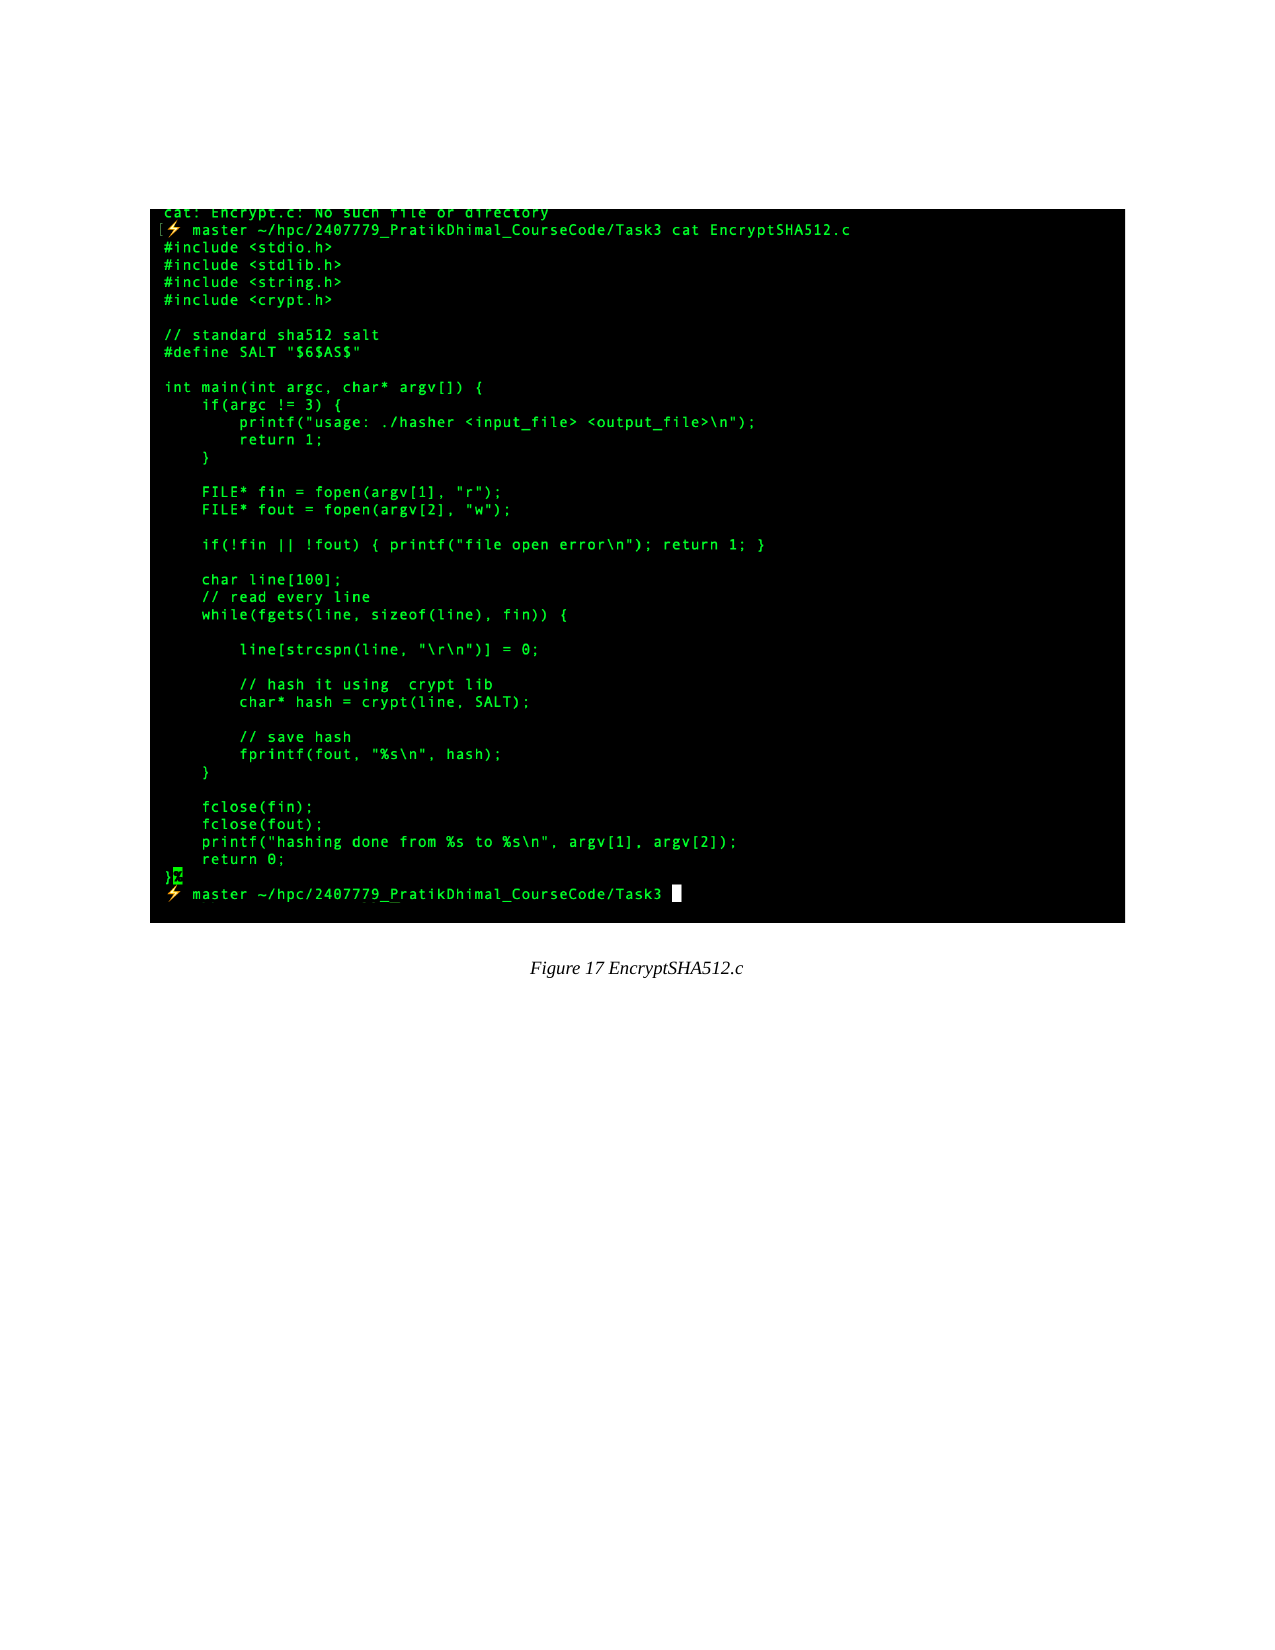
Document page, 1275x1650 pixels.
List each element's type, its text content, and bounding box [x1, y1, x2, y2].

text Figure 17 EncryptSHA512.c [150, 957, 1125, 978]
picture [150, 209, 1125, 923]
